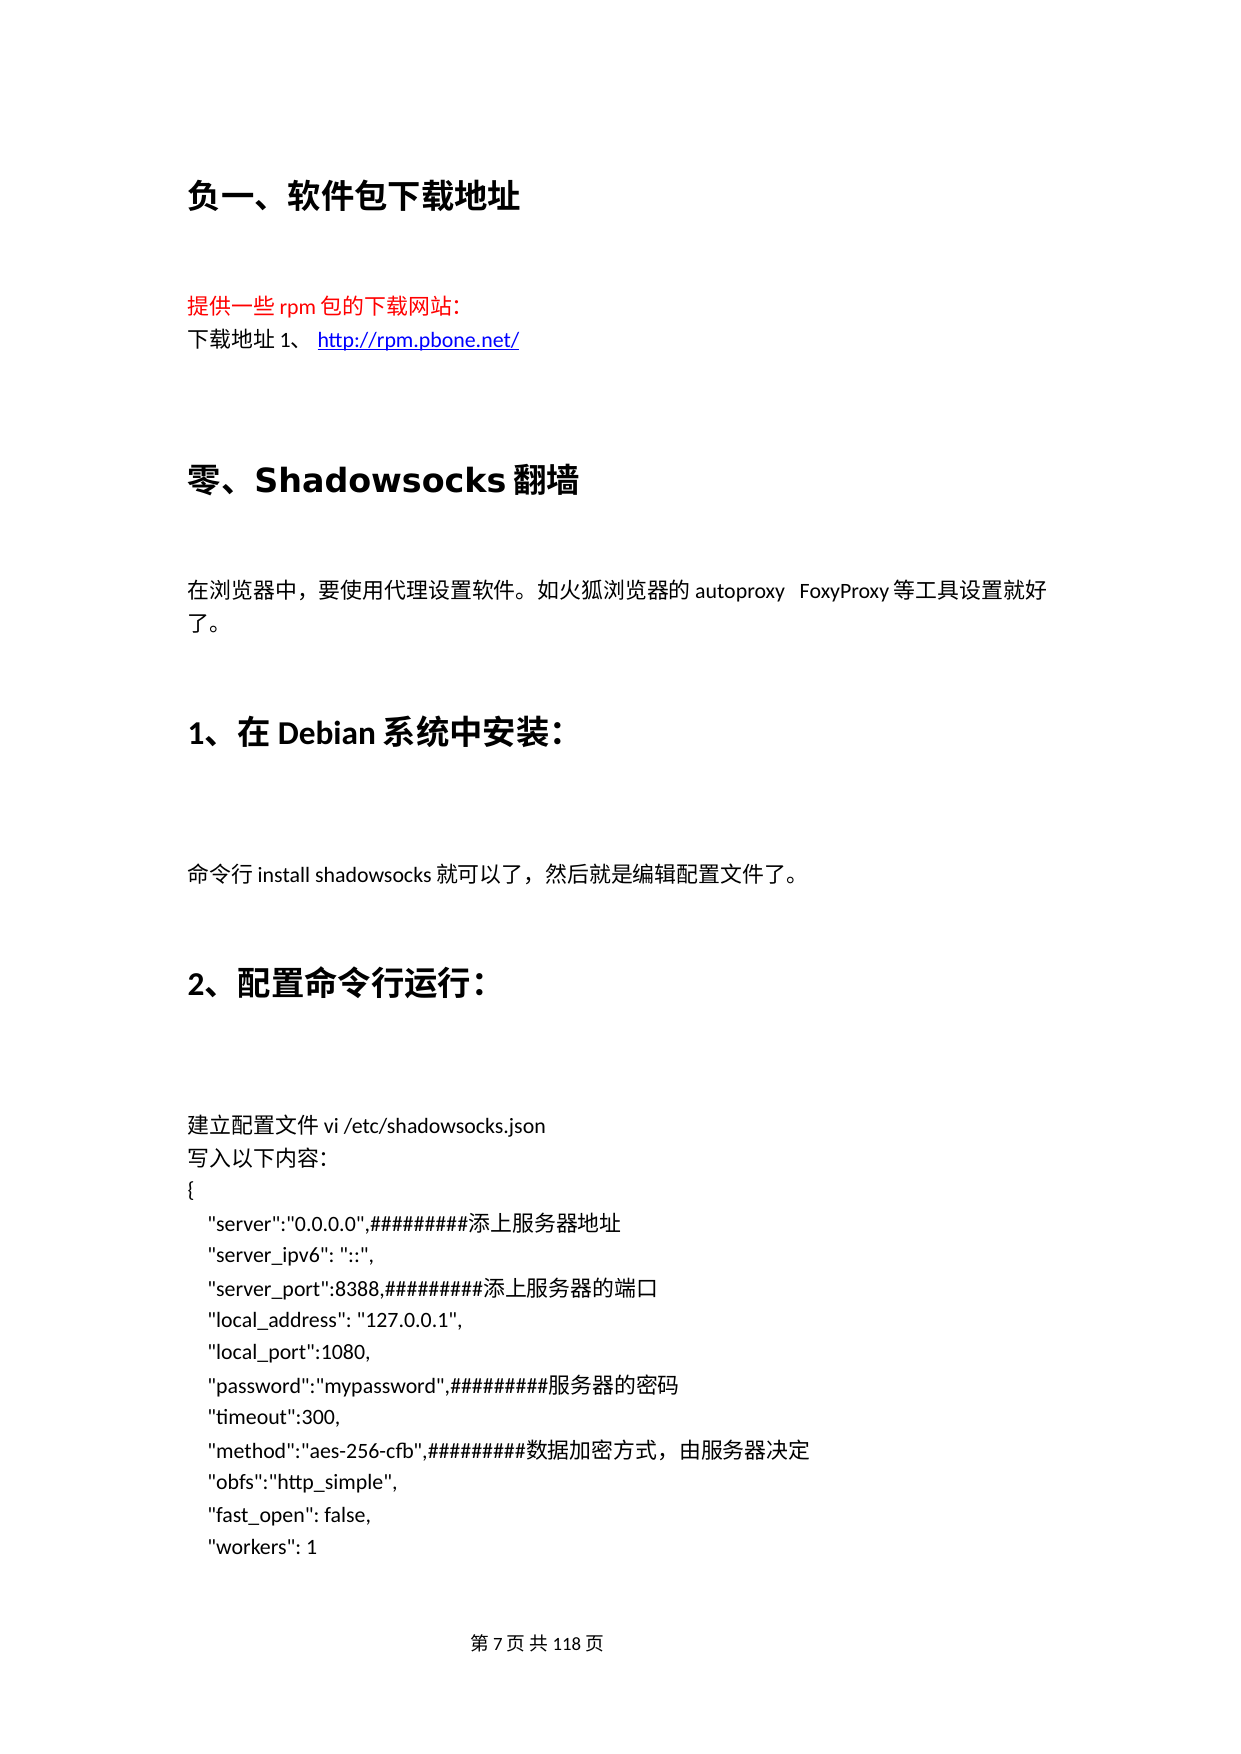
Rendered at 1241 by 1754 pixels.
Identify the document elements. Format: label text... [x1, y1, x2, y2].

subtitle 2、配置命令行运行： [187, 948, 1053, 1013]
text "obfs":"http_simple", [187, 1465, 1053, 1498]
subtitle 负一、软件包下载地址 [187, 162, 1053, 227]
text "timeout":300, [187, 1400, 1053, 1433]
text "fast_open": false, [187, 1498, 1053, 1530]
subtitle 1、在Debian系统中安装： [187, 697, 1053, 762]
text "workers": 1 [187, 1530, 1053, 1563]
text "server":"0.0.0.0",#########添上服务器地址 [187, 1205, 1053, 1238]
text 命令行install shadowsocks就可以了，然后就是编辑配置文件了。 [187, 856, 1053, 889]
text "server_port":8388,#########添上服务器的端口 [187, 1270, 1053, 1303]
text { [187, 1173, 1053, 1205]
text 建立配置文件 vi /etc/shadowsocks.json [187, 1108, 1053, 1140]
text "server_ipv6": "::", [187, 1238, 1053, 1270]
text "method":"aes-256-cfb",#########数据加密方式，由服务器决定 [187, 1433, 1053, 1465]
text "local_port":1080, [187, 1335, 1053, 1368]
text "password":"mypassword",#########服务器的密码 [187, 1368, 1053, 1400]
text 写入以下内容： [187, 1140, 1053, 1173]
text "local_address": "127.0.0.1", [187, 1303, 1053, 1335]
text 下载地址1、 http://rpm.pbone.net/ [187, 321, 1053, 354]
text 提供一些rpm包的下载网站： [187, 289, 1053, 321]
text 在浏览器中，要使用代理设置软件。如火狐浏览器的autoproxy FoxyProxy等工具设置就好了。 [187, 573, 1053, 638]
subtitle 零、Shadowsocks翻墙 [187, 446, 1053, 511]
